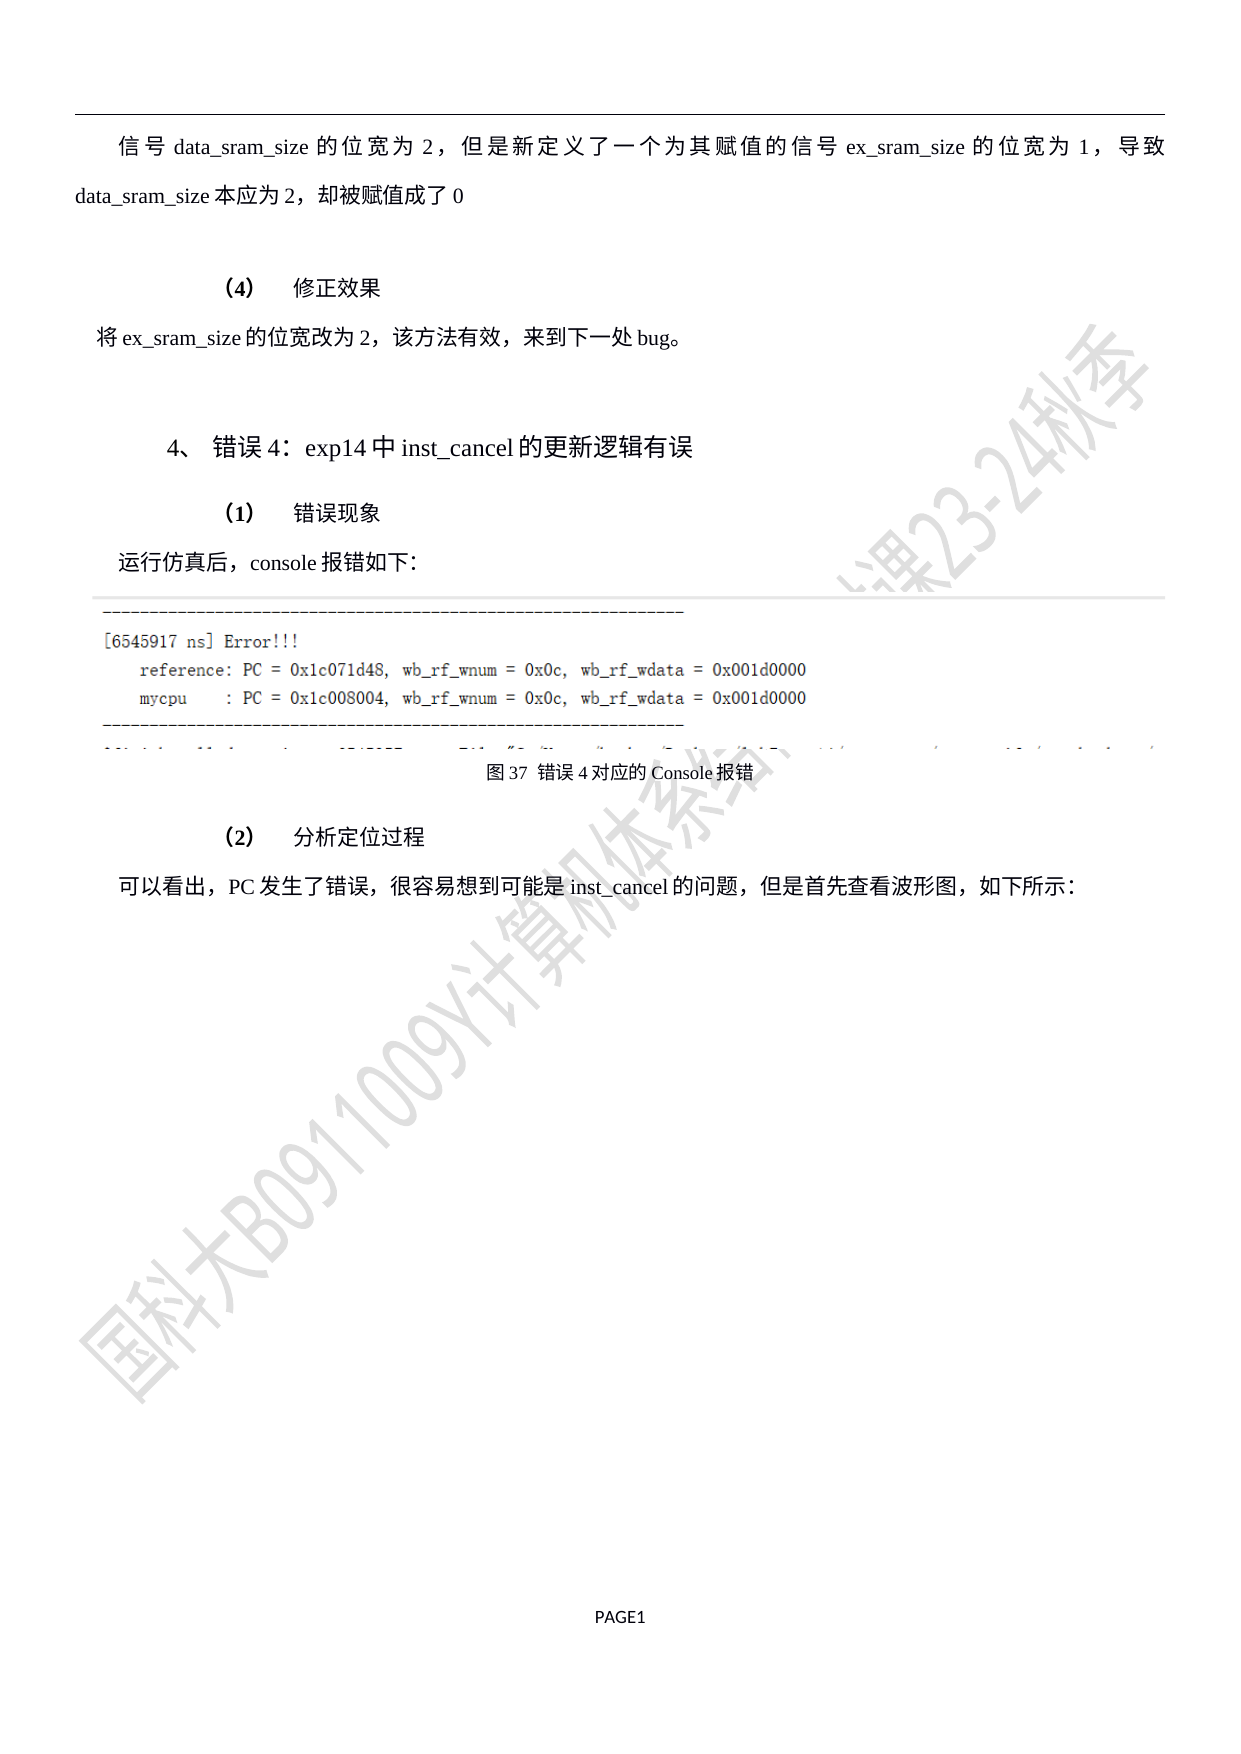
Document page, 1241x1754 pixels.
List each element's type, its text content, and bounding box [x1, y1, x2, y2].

picture [92, 592, 1166, 749]
text 信号data_sram_size的位宽为2，但是新定义了一个为其赋值的信号ex_sram_size的位宽为1，导致data_sram_size本应为2，却被赋值成了0 [75, 129, 1165, 210]
list 错误现象 [212, 496, 1165, 528]
list 错误4：exp14中inst_cancel的更新逻辑有误 [167, 413, 1165, 478]
text 图37 错误4对应的Console报错 [75, 755, 1165, 787]
list 修正效果 [212, 271, 1165, 303]
text 运行仿真后，console报错如下： [75, 544, 1165, 577]
text 将ex_sram_size的位宽改为2，该方法有效，来到下一处bug。 [75, 319, 1165, 352]
list 分析定位过程 [212, 820, 1165, 852]
text 可以看出，PC发生了错误，很容易想到可能是inst_cancel的问题，但是首先查看波形图，如下所示： [75, 868, 1165, 901]
